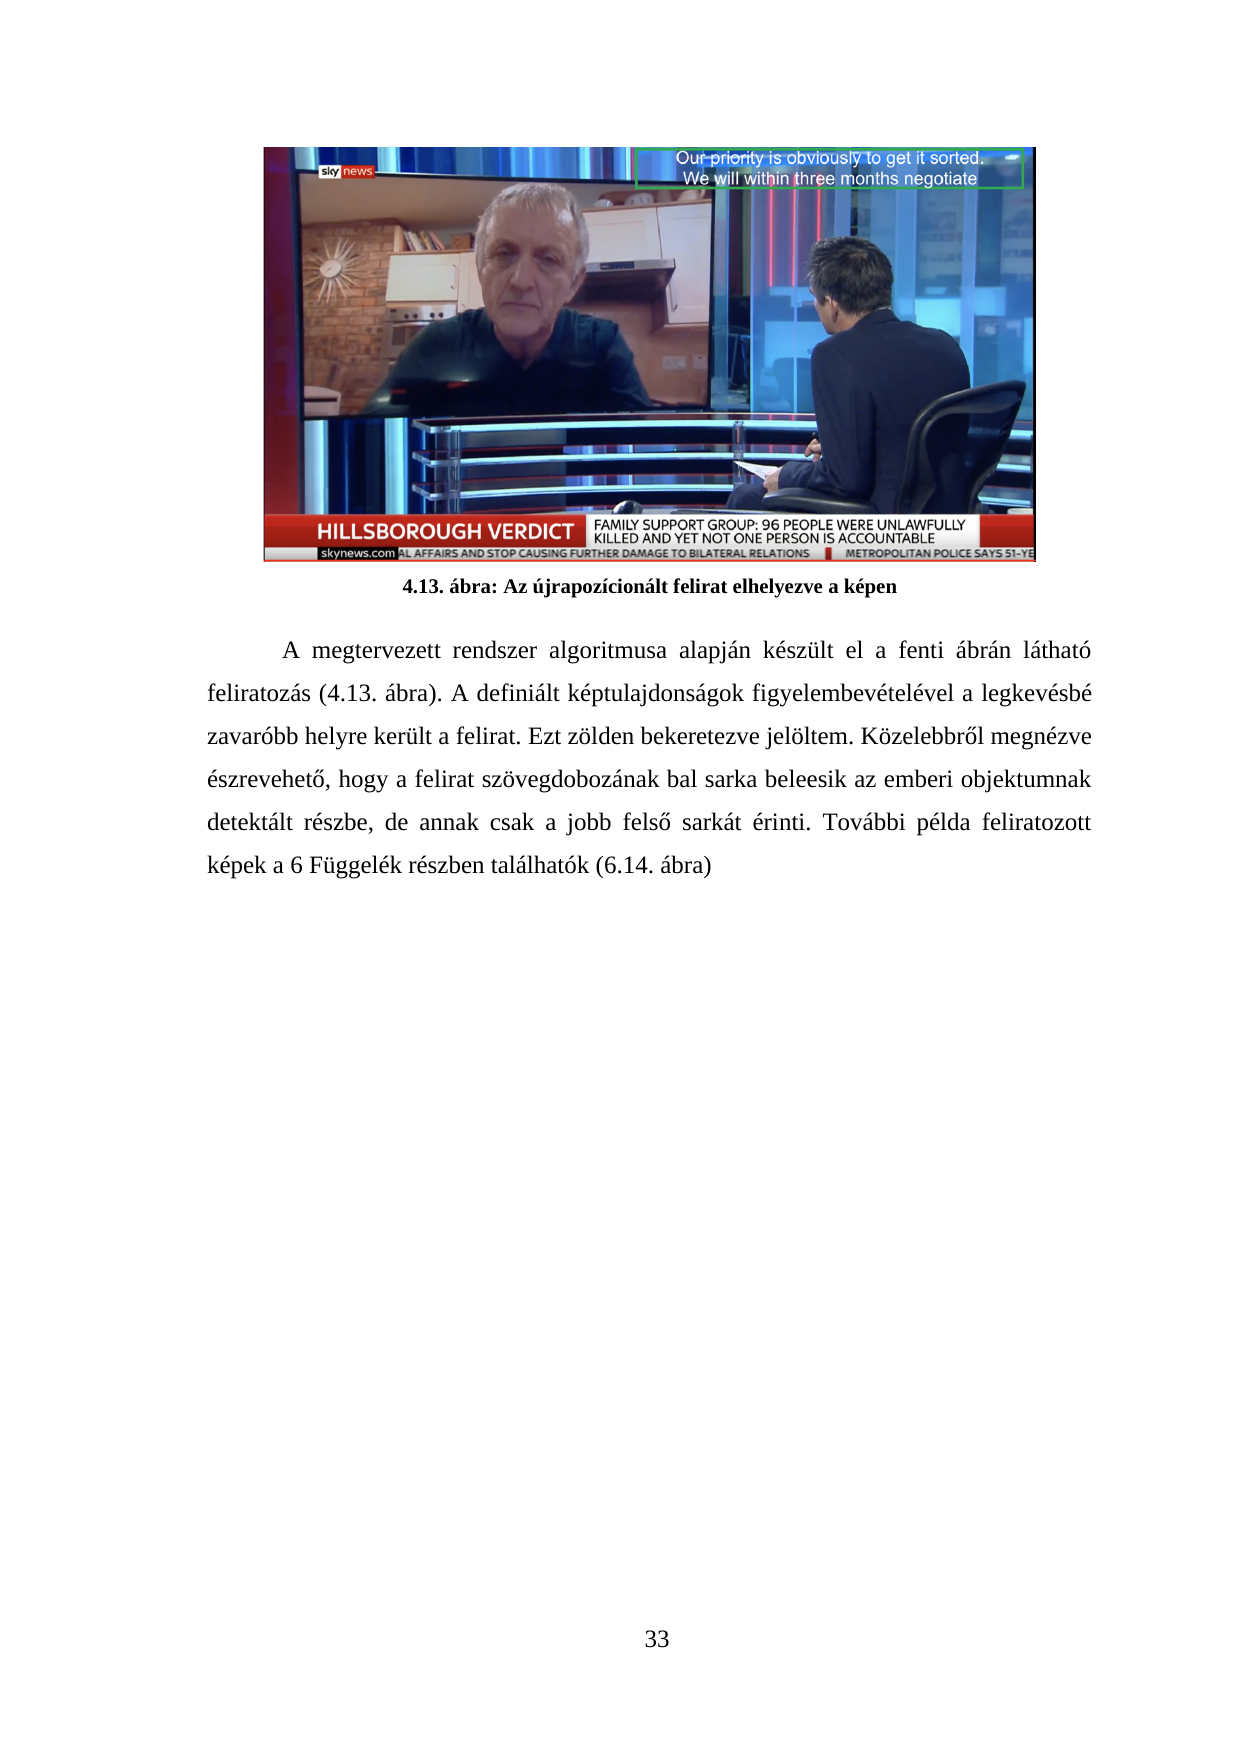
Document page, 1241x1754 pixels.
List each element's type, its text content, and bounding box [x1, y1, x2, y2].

picture [263, 147, 1036, 562]
